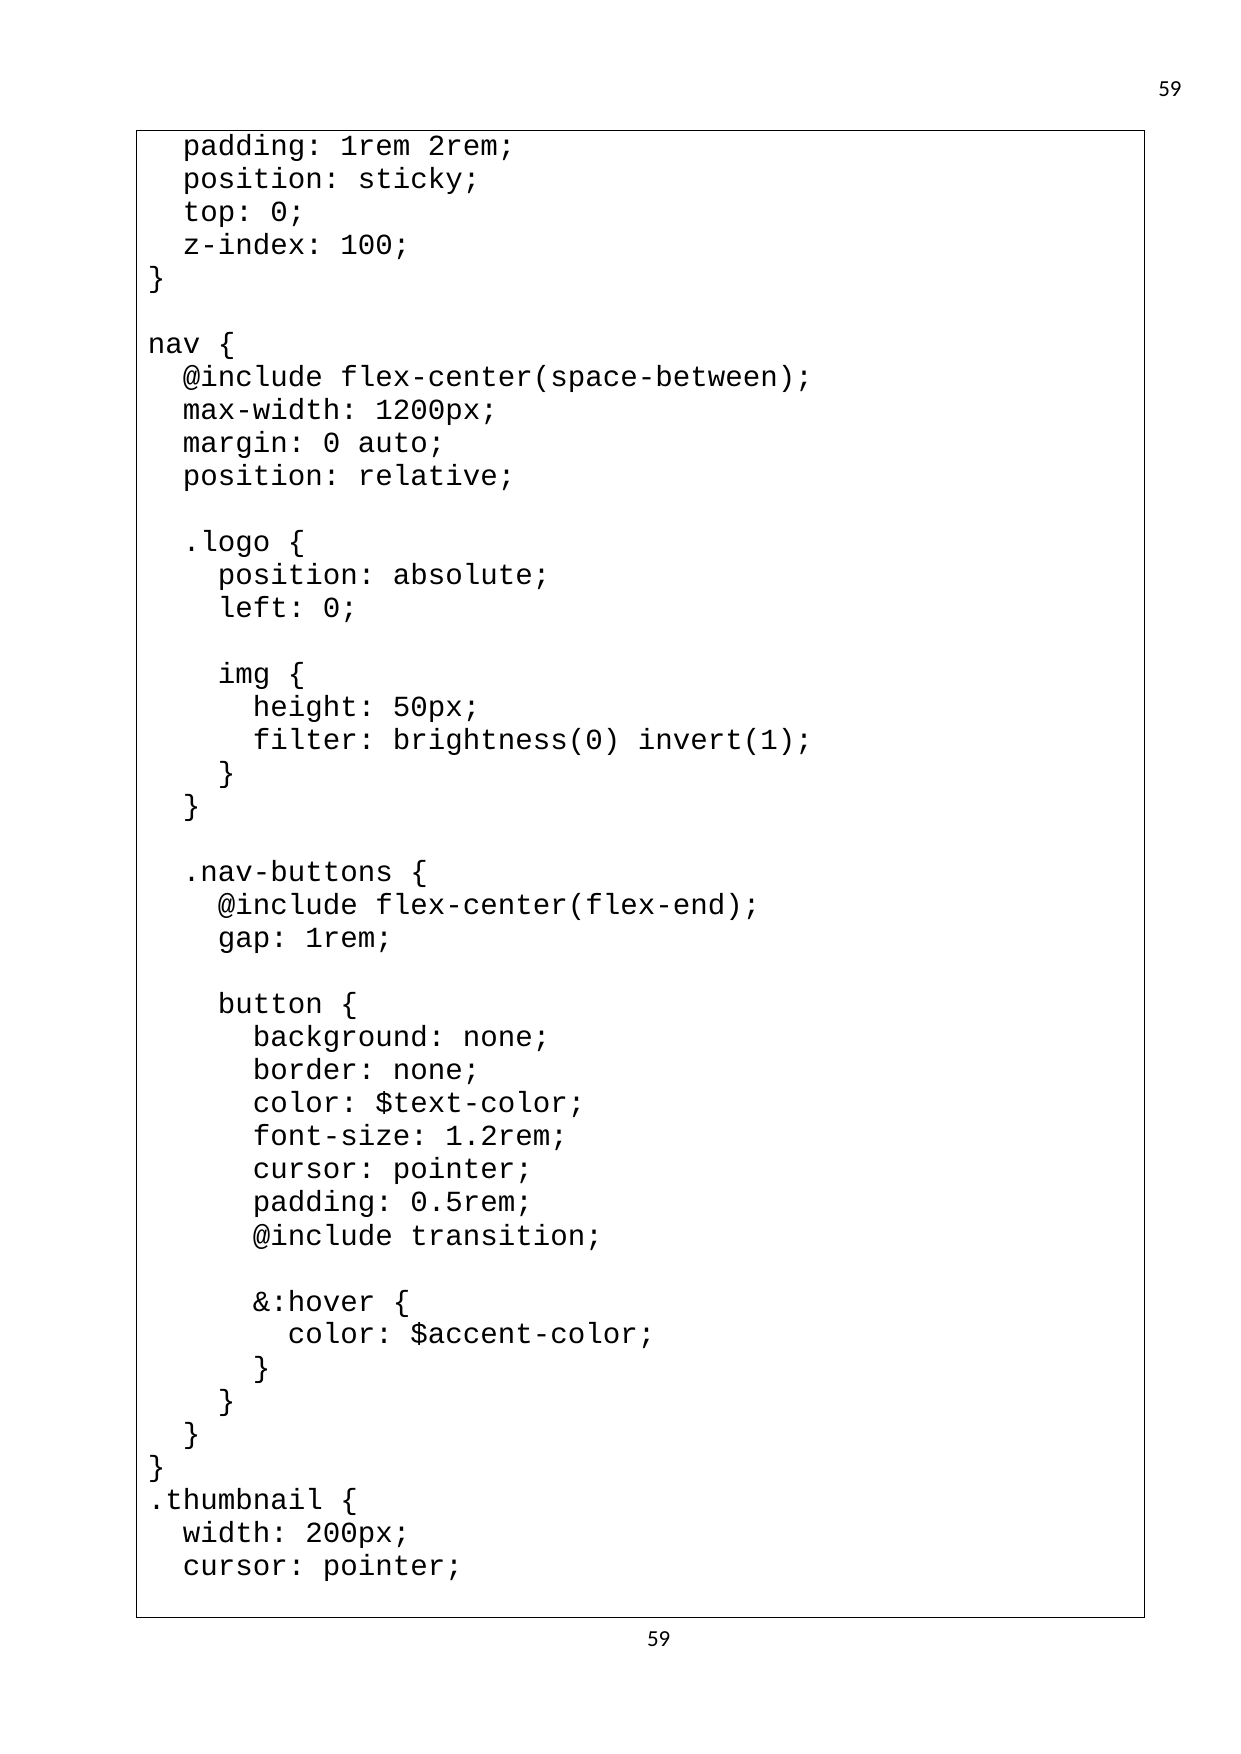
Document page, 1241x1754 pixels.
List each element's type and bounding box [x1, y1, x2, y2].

table_header [137, 131, 1144, 1617]
